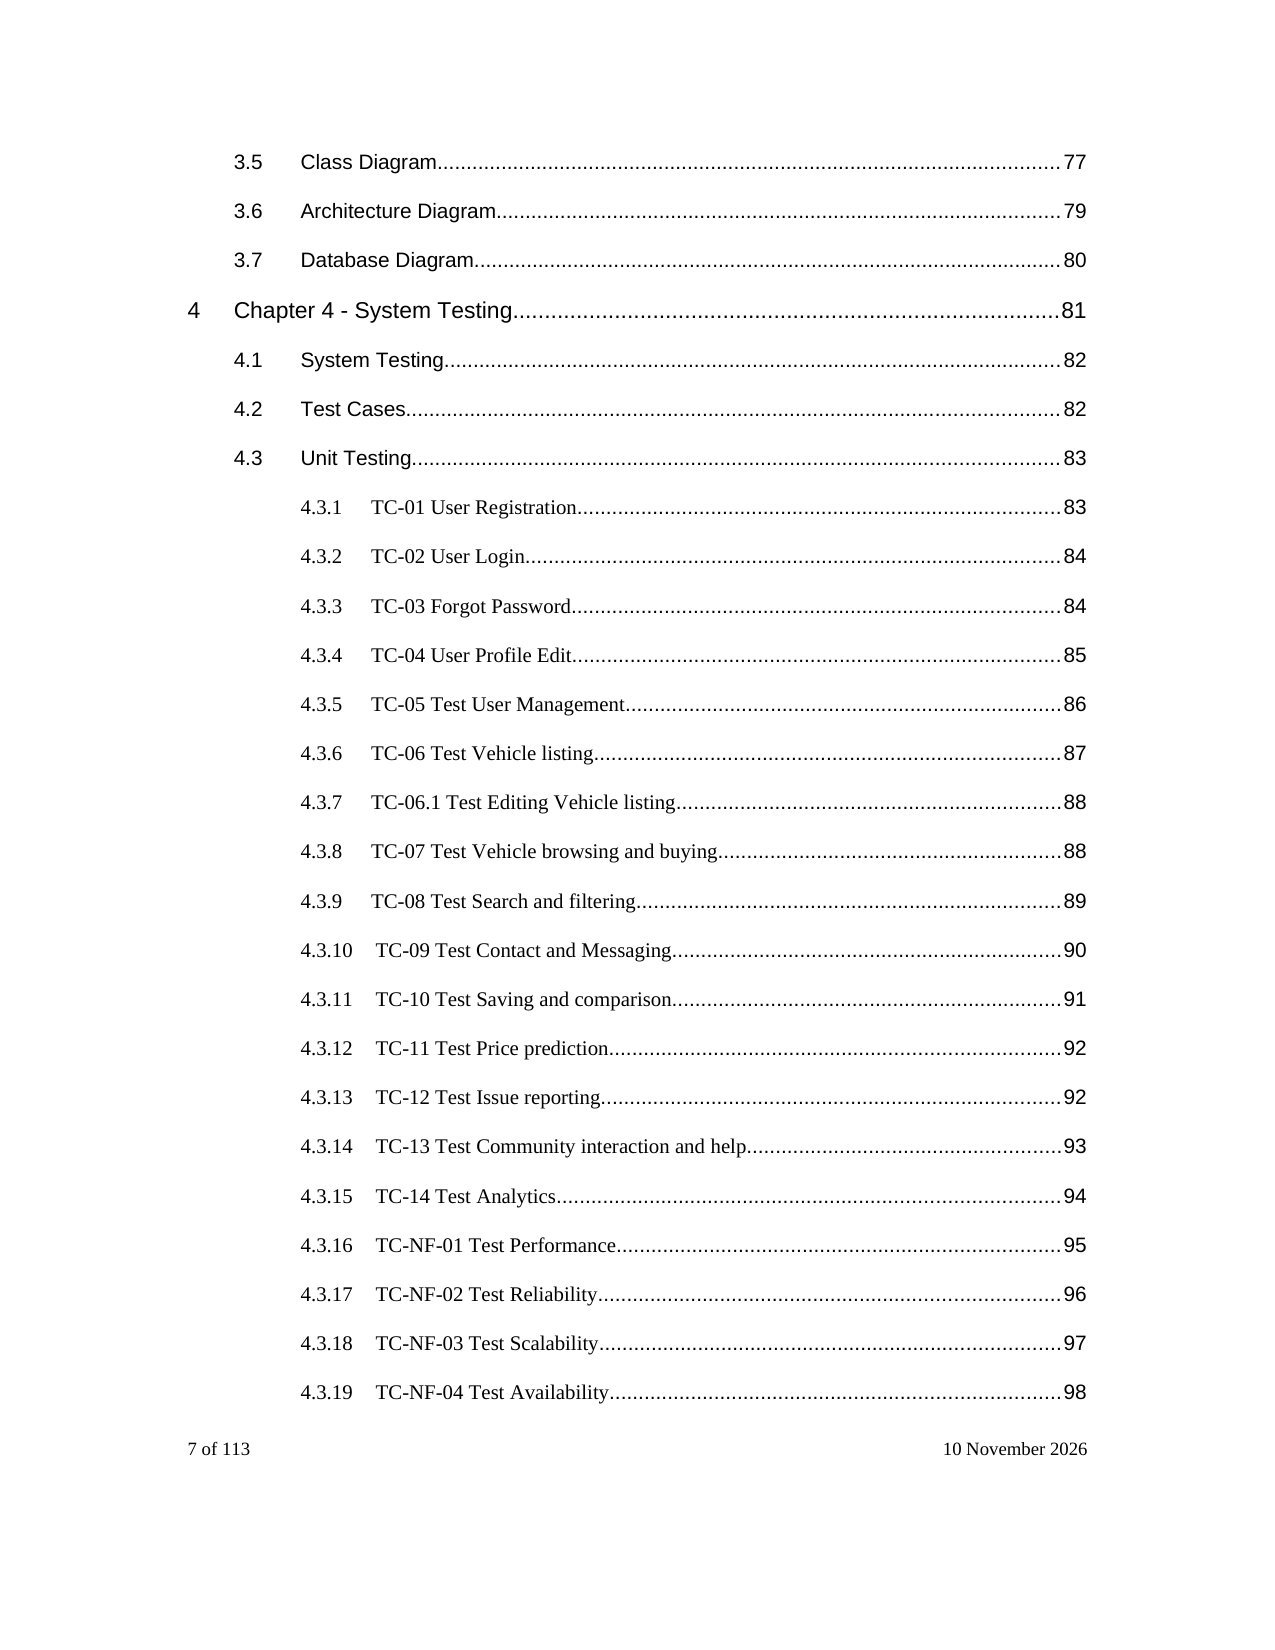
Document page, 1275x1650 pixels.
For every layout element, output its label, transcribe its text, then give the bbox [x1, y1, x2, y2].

text 4.3.19 TC-NF-04 Test Availability 98 [300, 1380, 1087, 1404]
text 4.3.10 TC-09 Test Contact and Messaging 90 [300, 938, 1087, 962]
text 4.3.16 TC-NF-01 Test Performance 95 [300, 1233, 1087, 1257]
text 4 Chapter 4 - System Testing 81 [187, 297, 1087, 323]
text 4.3.8 TC-07 Test Vehicle browsing and buying 88 [300, 839, 1087, 863]
text 3.7 Database Diagram 80 [233, 248, 1087, 272]
text 4.3.15 TC-14 Test Analytics 94 [300, 1183, 1087, 1208]
text 4.1 System Testing 82 [233, 348, 1087, 372]
text 4.3.17 TC-NF-02 Test Reliability 96 [300, 1282, 1087, 1306]
text 3.6 Architecture Diagram 79 [233, 199, 1087, 223]
text 4.3.11 TC-10 Test Saving and comparison 91 [300, 987, 1087, 1011]
text 3.5 Class Diagram 77 [233, 150, 1087, 174]
text 4.3.14 TC-13 Test Community interaction and help 93 [300, 1134, 1087, 1158]
text 4.3.2 TC-02 User Login 84 [300, 544, 1087, 568]
text 4.3.13 TC-12 Test Issue reporting 92 [300, 1085, 1087, 1109]
text 4.3.6 TC-06 Test Vehicle listing 87 [300, 741, 1087, 765]
text 4.3.3 TC-03 Forgot Password 84 [300, 593, 1087, 618]
text 4.3.5 TC-05 Test User Management 86 [300, 692, 1087, 716]
text 4.3.12 TC-11 Test Price prediction 92 [300, 1036, 1087, 1060]
text 4.3.18 TC-NF-03 Test Scalability 97 [300, 1331, 1087, 1355]
text 4.3.7 TC-06.1 Test Editing Vehicle listing 88 [300, 790, 1087, 814]
text 4.2 Test Cases 82 [233, 397, 1087, 421]
text 4.3.4 TC-04 User Profile Edit 85 [300, 643, 1087, 667]
text 4.3.1 TC-01 User Registration 83 [300, 495, 1087, 519]
text 4.3.9 TC-08 Test Search and filtering 89 [300, 888, 1087, 913]
text 4.3 Unit Testing 83 [233, 446, 1087, 470]
